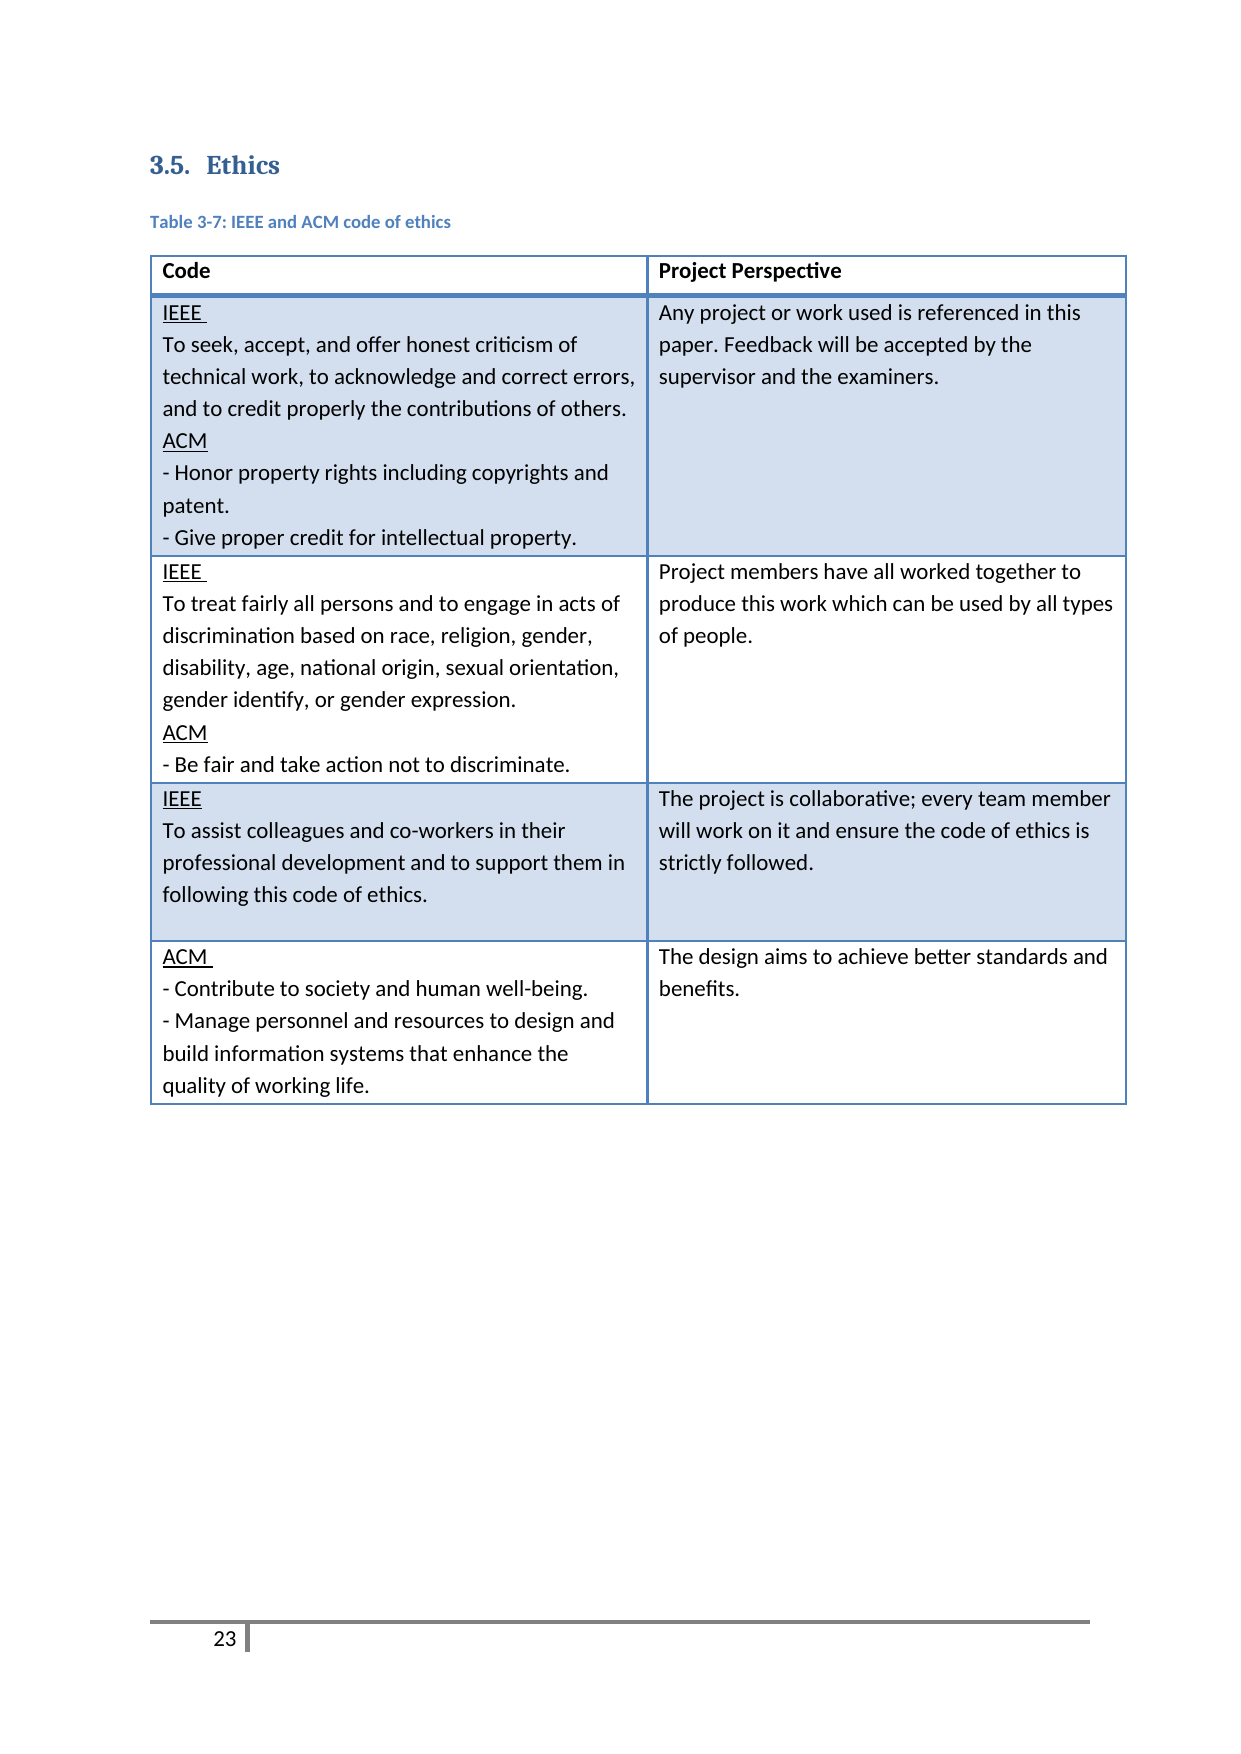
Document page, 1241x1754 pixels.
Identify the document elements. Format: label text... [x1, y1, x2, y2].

table_cell IEEE To treat fairly all persons and to engage in acts of discrimination based on race, religion, gender, disability, age, national origin, sexual orientation, gender identify, or gender expression. ACM - Be fair and take action not to discriminate. [152, 557, 646, 782]
table_cell IEEE To seek, accept, and offer honest criticism of technical work, to acknowledge and correct errors, and to credit properly the contributions of others. ACM - Honor property rights including copyrights and patent. - Give proper credit for intellectual property. [152, 298, 646, 555]
table_cell The project is collaborative; every team member will work on it and ensure the code of ethics is strictly followed. [649, 784, 1125, 940]
table_header Code [152, 257, 646, 293]
subtitle Ethics [150, 150, 1090, 181]
table_cell Project members have all worked together to produce this work which can be used by all types of people. [649, 557, 1125, 782]
table_cell Any project or work used is referenced in this paper. Feedback will be accepted by the supervisor and the examiners. [649, 298, 1125, 555]
table_cell IEEE To assist colleagues and co-workers in their professional development and to support them in following this code of ethics. [152, 784, 646, 940]
table_header Project Perspective [649, 257, 1125, 293]
table_cell The design aims to achieve better standards and benefits. [649, 942, 1125, 1103]
table_cell ACM - Contribute to society and human well-being. - Manage personnel and resources to design and build information systems that enhance the quality of working life. [152, 942, 646, 1103]
